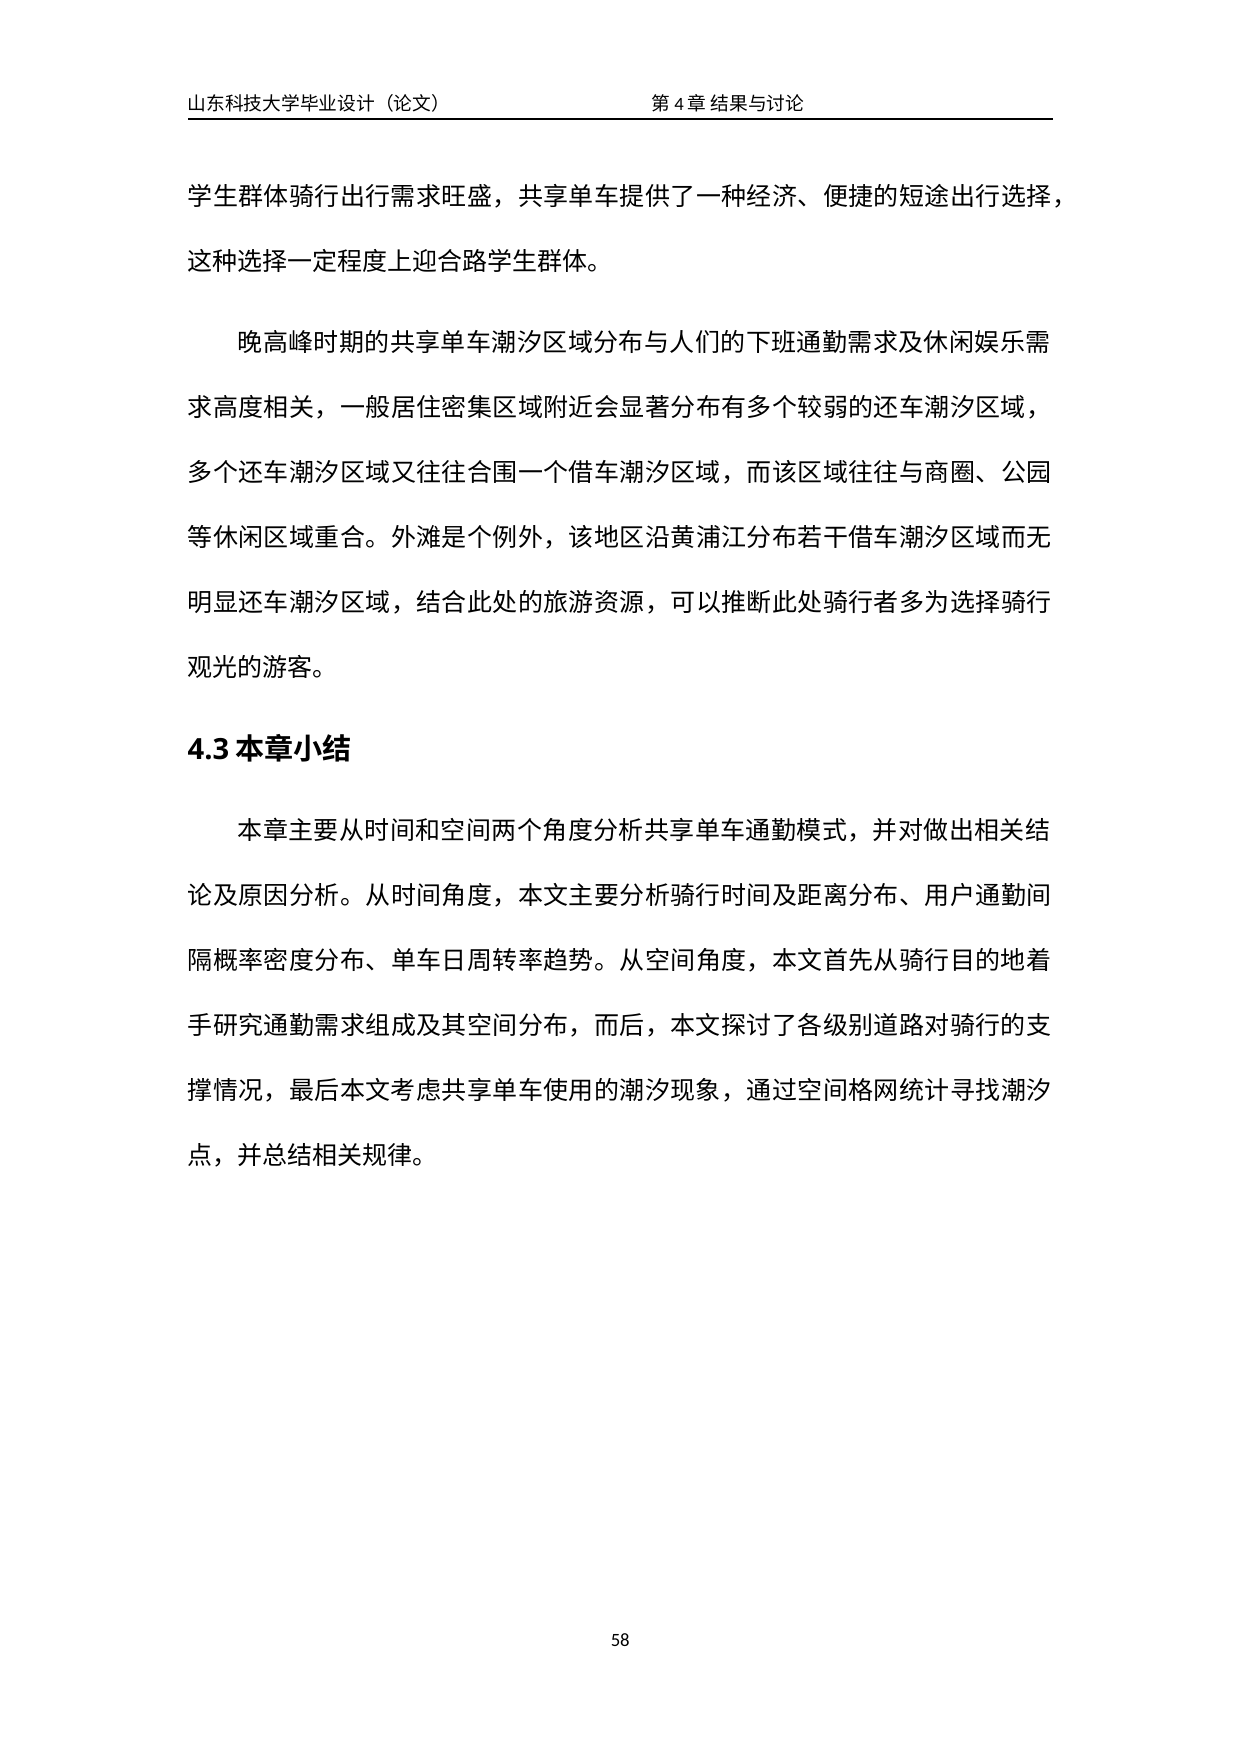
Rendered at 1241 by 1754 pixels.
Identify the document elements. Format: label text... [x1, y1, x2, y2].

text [187, 162, 1053, 292]
list 4.3本章小结 [187, 714, 1053, 779]
text 本章主要从时间和空间两个角度分析共享单车通勤模式，并对做出相关结论及原因分析。从时间角度，本文主要分析骑行时间及距离分布、用户通勤间隔概率密度分布、单车日周转率趋势。从空间角度，本文首先从骑行目的地着手研究通勤需求组成及其空间分布，而后，本文探讨了各级别道路对骑行的支撑情况，最后本文考虑共享单车使用的潮汐现象，通过空间格网统计寻找潮汐点，并总结相关规律。 [187, 796, 1053, 1186]
text 晚高峰时期的共享单车潮汐区域分布与人们的下班通勤需求及休闲娱乐需求高度相关，一般居住密集区域附近会显著分布有多个较弱的还车潮汐区域，多个还车潮汐区域又往往合围一个借车潮汐区域，而该区域往往与商圈、公园等休闲区域重合。外滩是个例外，该地区沿黄浦江分布若干借车潮汐区域而无明显还车潮汐区域，结合此处的旅游资源，可以推断此处骑行者多为选择骑行观光的游客。 [187, 308, 1053, 698]
